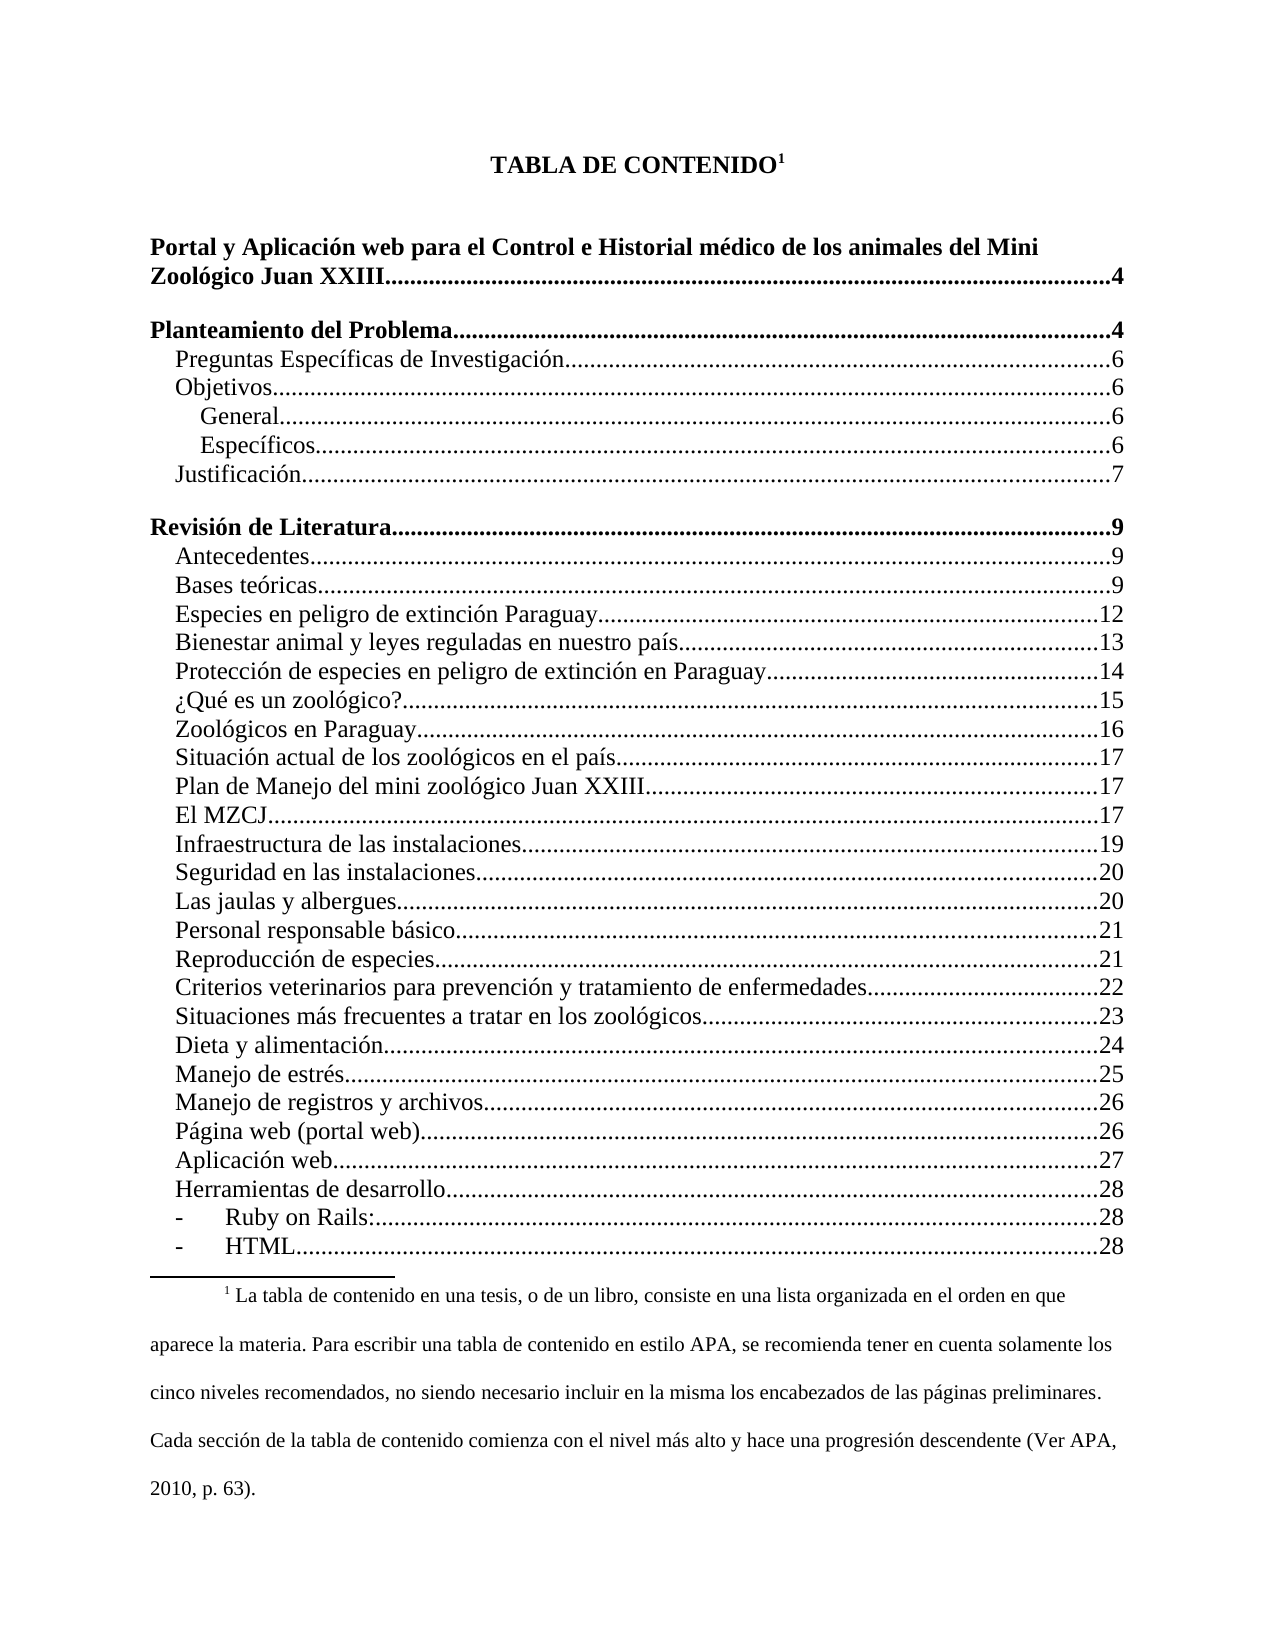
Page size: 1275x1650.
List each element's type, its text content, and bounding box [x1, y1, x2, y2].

text Plan de Manejo del mini zoológico Juan XXIII 17 [175, 771, 1125, 800]
text TABLA DE CONTENIDO [150, 150, 1125, 179]
text Manejo de estrés 25 [175, 1059, 1125, 1087]
text Revisión de Literatura 9 [150, 512, 1125, 541]
text - Ruby on Rails: 28 [175, 1202, 1125, 1231]
text Infraestructura de las instalaciones 19 [175, 829, 1125, 857]
text Criterios veterinarios para prevención y tratamiento de enfermedades 22 [175, 972, 1125, 1001]
text Situaciones más frecuentes a tratar en los zoológicos 23 [175, 1001, 1125, 1030]
text - HTML 28 [175, 1231, 1125, 1260]
text Zoológicos en Paraguay 16 [175, 714, 1125, 742]
text Personal responsable básico 21 [175, 915, 1125, 944]
text Página web (portal web) 26 [175, 1116, 1125, 1145]
text Especies en peligro de extinción Paraguay 12 [175, 599, 1125, 627]
text Bienestar animal y leyes reguladas en nuestro país 13 [175, 627, 1125, 656]
text Objetivos 6 [175, 372, 1125, 401]
text Planteamiento del Problema 4 [150, 315, 1125, 344]
text Las jaulas y albergues 20 [175, 886, 1125, 915]
text Manejo de registros y archivos 26 [175, 1087, 1125, 1116]
text Preguntas Específicas de Investigación 6 [175, 344, 1125, 372]
text ¿Qué es un zoológico? 15 [175, 685, 1125, 714]
text Específicos 6 [200, 430, 1125, 459]
text Dieta y alimentación 24 [175, 1030, 1125, 1059]
text Reproducción de especies 21 [175, 944, 1125, 972]
text Aplicación web 27 [175, 1145, 1125, 1174]
text Portal y Aplicación web para el Control e Historial médico de los animales del Mini Zoológico Juan XXIII 4 [150, 232, 1125, 290]
text General 6 [200, 401, 1125, 430]
text El MZCJ 17 [175, 800, 1125, 829]
text Herramientas de desarrollo 28 [175, 1174, 1125, 1202]
text Antecedentes 9 [175, 541, 1125, 570]
text Justificación 7 [175, 459, 1125, 487]
text Bases teóricas 9 [175, 570, 1125, 599]
text Protección de especies en peligro de extinción en Paraguay 14 [175, 656, 1125, 685]
text Seguridad en las instalaciones 20 [175, 857, 1125, 886]
text Situación actual de los zoológicos en el país 17 [175, 742, 1125, 771]
